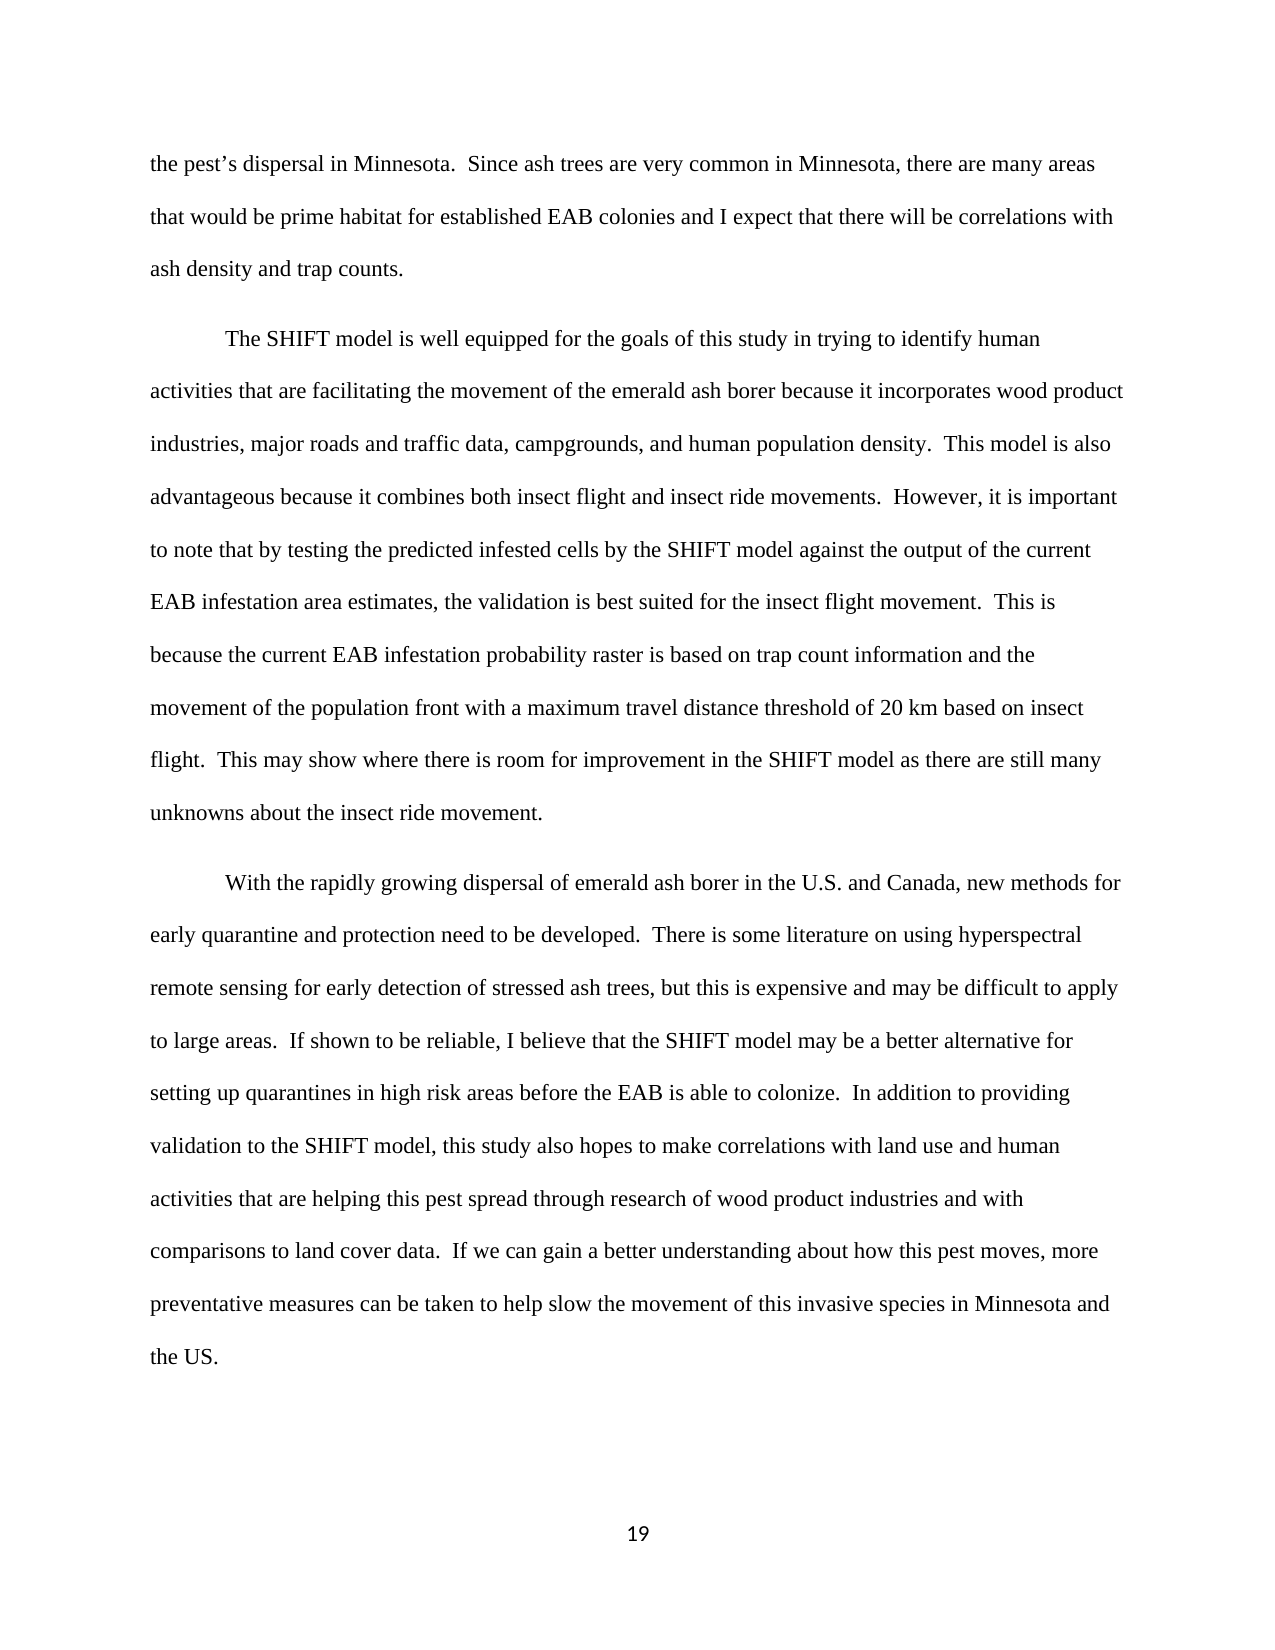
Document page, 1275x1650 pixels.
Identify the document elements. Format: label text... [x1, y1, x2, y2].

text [150, 150, 1125, 282]
text The SHIFT model is well equipped for the goals of this study in trying to identify human activities that are facilitating the movement of the emerald ash borer because it incorporates wood product industries, major roads and traffic data, campgrounds, and human population density. This model is also advantageous because it combines both insect flight and insect ride movements. However, it is important to note that by testing the predicted infested cells by the SHIFT model against the output of the current EAB infestation area estimates, the validation is best suited for the insect flight movement. This is because the current EAB infestation probability raster is based on trap count information and the movement of the population front with a maximum travel distance threshold of 20 km based on insect flight. This may show where there is room for improvement in the SHIFT model as there are still many unknowns about the insect ride movement. [150, 325, 1125, 826]
text With the rapidly growing dispersal of emerald ash borer in the U.S. and Canada, new methods for early quarantine and protection need to be developed. There is some literature on using hyperspectral remote sensing for early detection of stressed ash trees, but this is expensive and may be difficult to apply to large areas. If shown to be reliable, I believe that the SHIFT model may be a better alternative for setting up quarantines in high risk areas before the EAB is able to colonize. In addition to providing validation to the SHIFT model, this study also hopes to make correlations with land use and human activities that are helping this pest spread through research of wood product industries and with comparisons to land cover data. If we can gain a better understanding about how this pest moves, more preventative measures can be taken to help slow the movement of this invasive species in Minnesota and the US. [150, 868, 1125, 1369]
